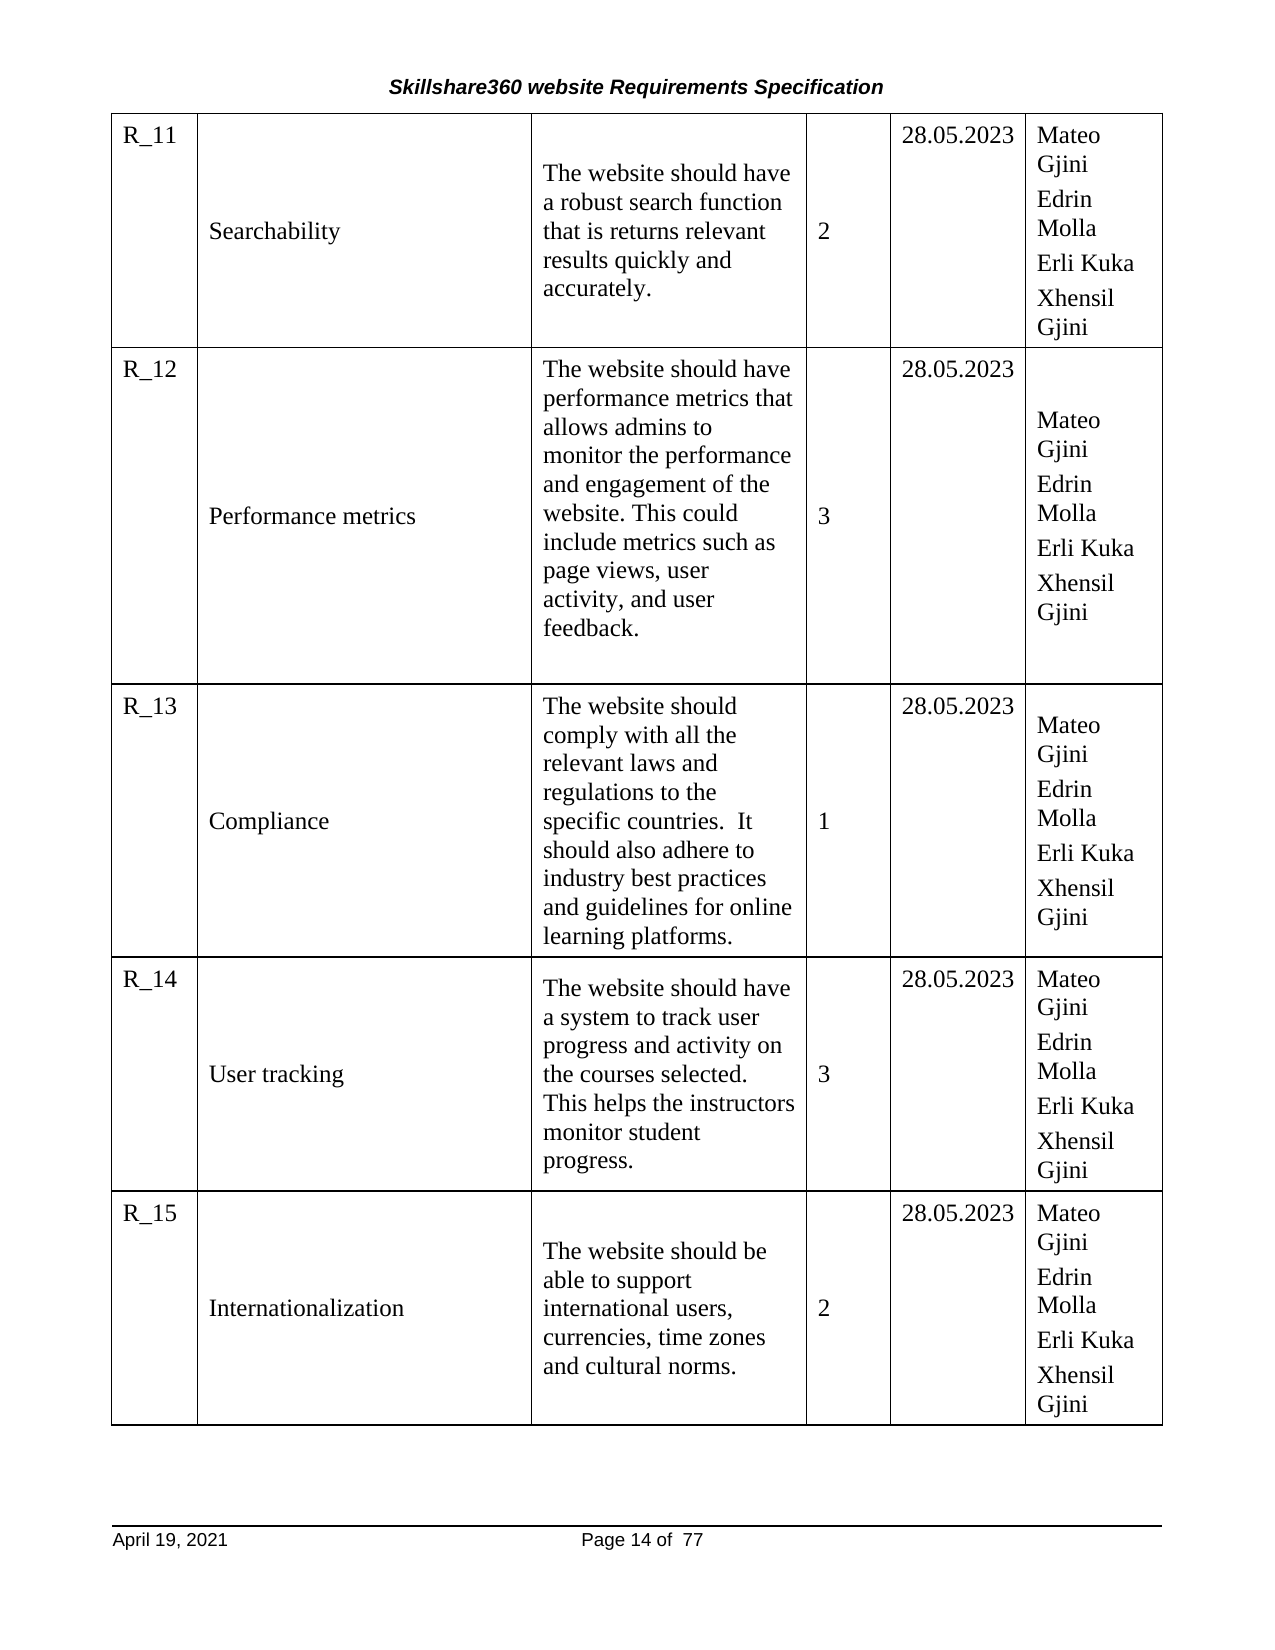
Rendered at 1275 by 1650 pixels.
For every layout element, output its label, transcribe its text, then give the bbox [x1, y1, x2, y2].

table_cell R_13 [112, 685, 197, 956]
table_cell 28.05.2023 [891, 1192, 1025, 1424]
table_cell Mateo Gjini Edrin Molla Erli Kuka Xhensil Gjini [1026, 958, 1162, 1190]
table_cell User tracking [198, 958, 531, 1190]
table_cell 28.05.2023 [891, 685, 1025, 956]
table_cell 2 [807, 114, 890, 347]
table_cell The website should be able to support international users, currencies, time zones and cultural norms. [532, 1192, 806, 1424]
table_cell Internationalization [198, 1192, 531, 1424]
table_cell 2 [807, 1192, 890, 1424]
table_cell 28.05.2023 [891, 958, 1025, 1190]
table_cell R_12 [112, 348, 197, 683]
table_cell 3 [807, 348, 890, 683]
table_cell Mateo Gjini Edrin Molla Erli Kuka Xhensil Gjini [1026, 685, 1162, 956]
table_cell R_11 [112, 114, 197, 347]
table_cell Performance metrics [198, 348, 531, 683]
table_cell R_14 [112, 958, 197, 1190]
table_cell Mateo Gjini Edrin Molla Erli Kuka Xhensil Gjini [1026, 348, 1162, 683]
table_cell 1 [807, 685, 890, 956]
table_cell Compliance [198, 685, 531, 956]
table_cell R_15 [112, 1192, 197, 1424]
table_cell 28.05.2023 [891, 114, 1025, 347]
table_cell The website should have a robust search function that is returns relevant results quickly and accurately. [532, 114, 806, 347]
table_cell 28.05.2023 [891, 348, 1025, 683]
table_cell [1026, 114, 1162, 347]
table_cell The website should have a system to track user progress and activity on the courses selected. This helps the instructors monitor student progress. [532, 958, 806, 1190]
table_cell The website should have performance metrics that allows admins to monitor the performance and engagement of the website. This could include metrics such as page views, user activity, and user feedback. [532, 348, 806, 683]
table_cell The website should comply with all the relevant laws and regulations to the specific countries. It should also adhere to industry best practices and guidelines for online learning platforms. [532, 685, 806, 956]
table_cell 3 [807, 958, 890, 1190]
table_cell Searchability [198, 114, 531, 347]
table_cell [1026, 1192, 1162, 1424]
